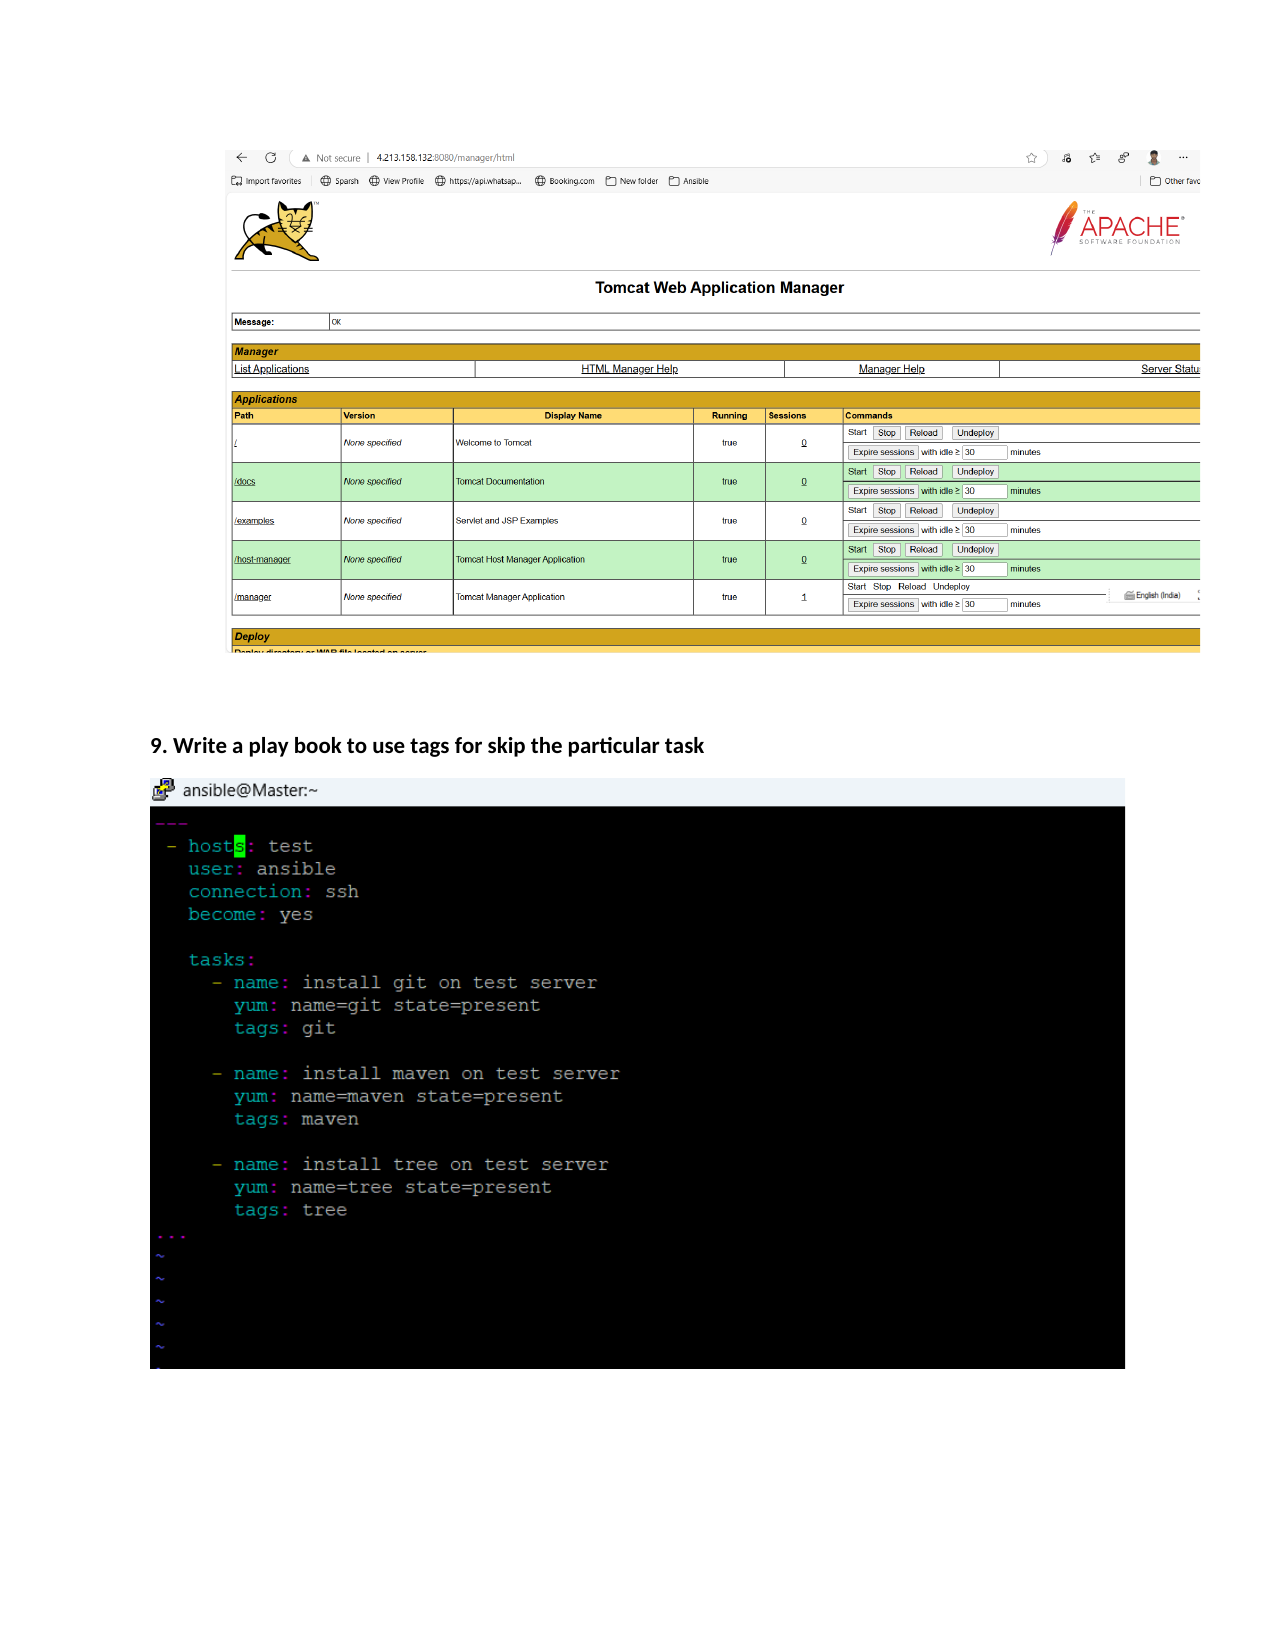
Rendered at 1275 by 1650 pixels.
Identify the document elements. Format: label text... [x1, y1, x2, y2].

picture [225, 150, 1200, 653]
text 9. Write a play book to use tags for skip the particular task [150, 732, 1125, 760]
picture [150, 778, 1125, 1369]
